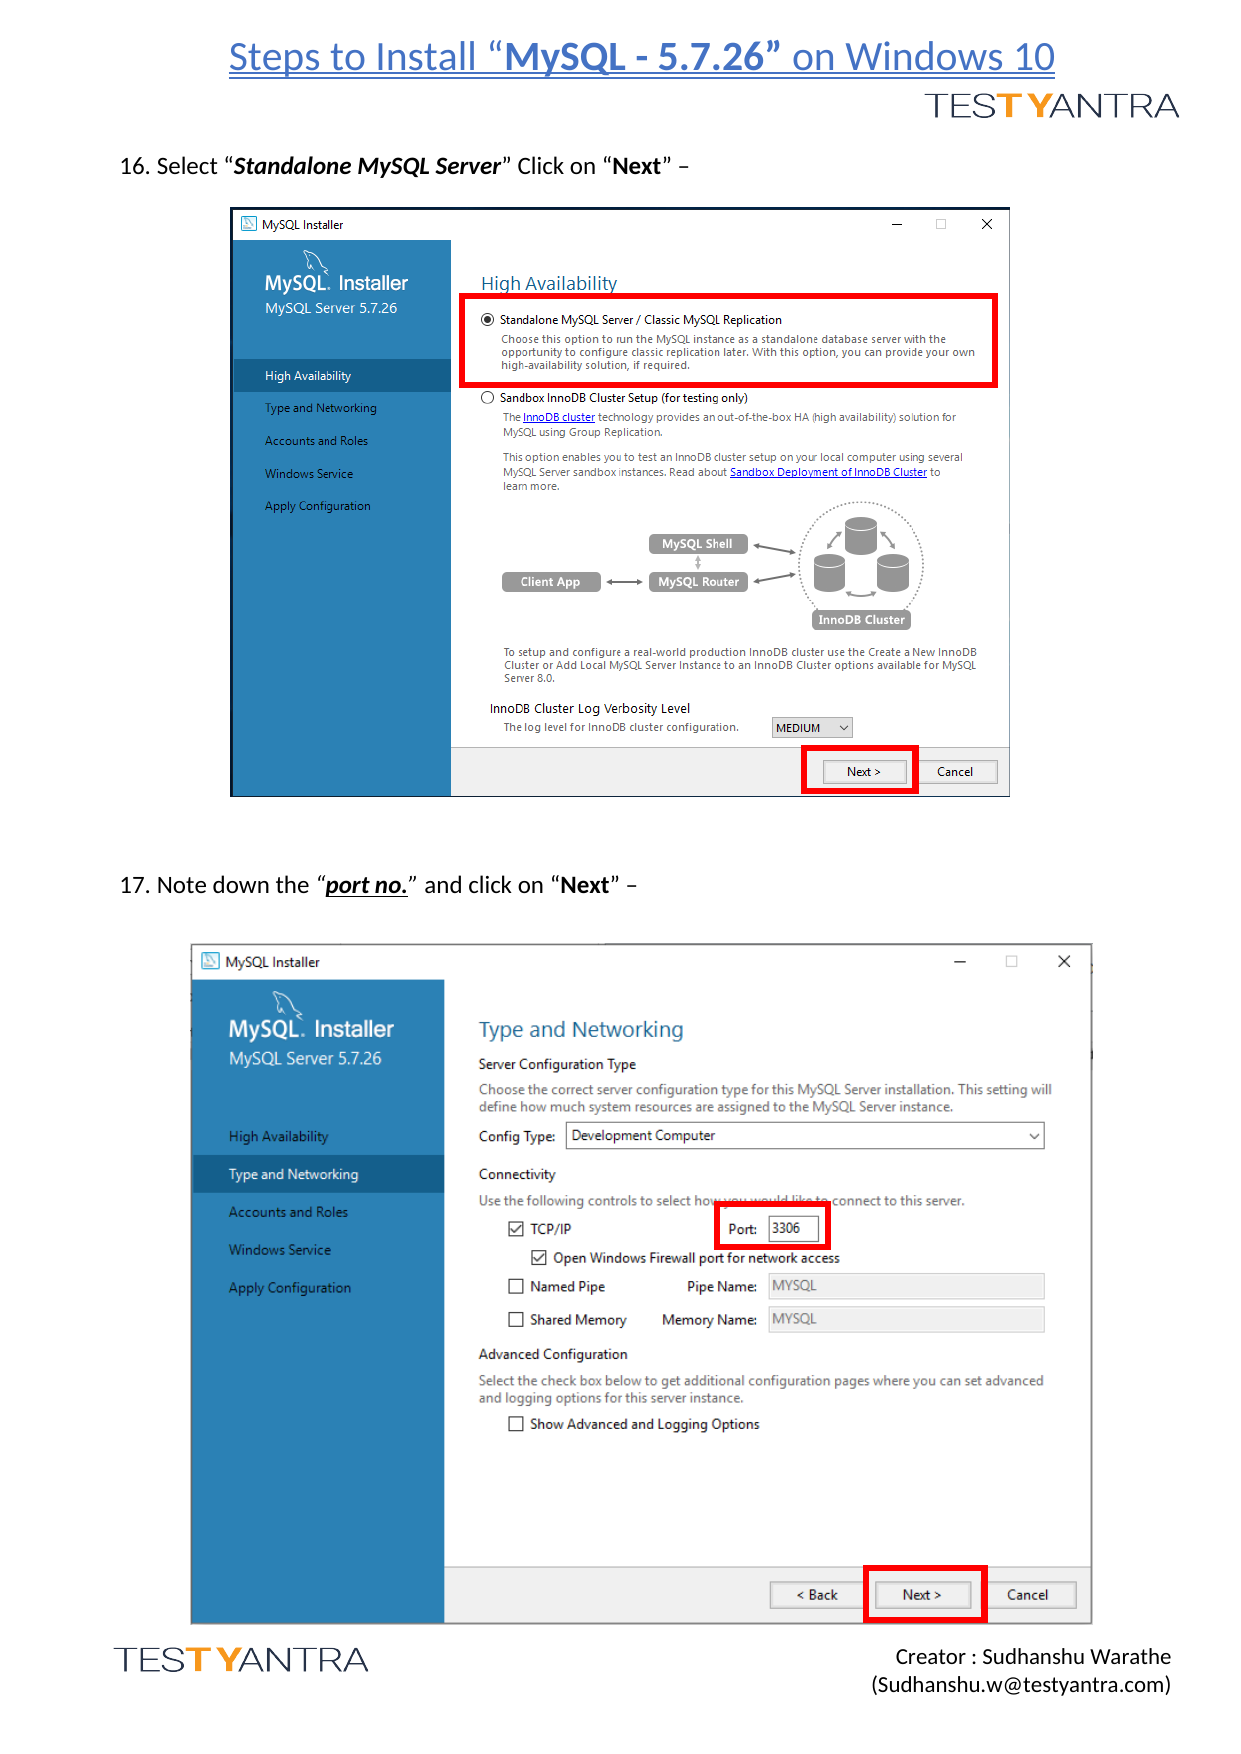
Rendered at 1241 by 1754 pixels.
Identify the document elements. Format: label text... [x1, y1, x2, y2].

list Note down the “port no.” and click on “Next” – [119, 869, 1172, 900]
picture [112, 1642, 369, 1681]
picture [923, 88, 1180, 127]
picture [230, 207, 1010, 797]
picture [190, 943, 1093, 1625]
list Select “Standalone MySQL Server” Click on “Next” – [119, 150, 1172, 181]
